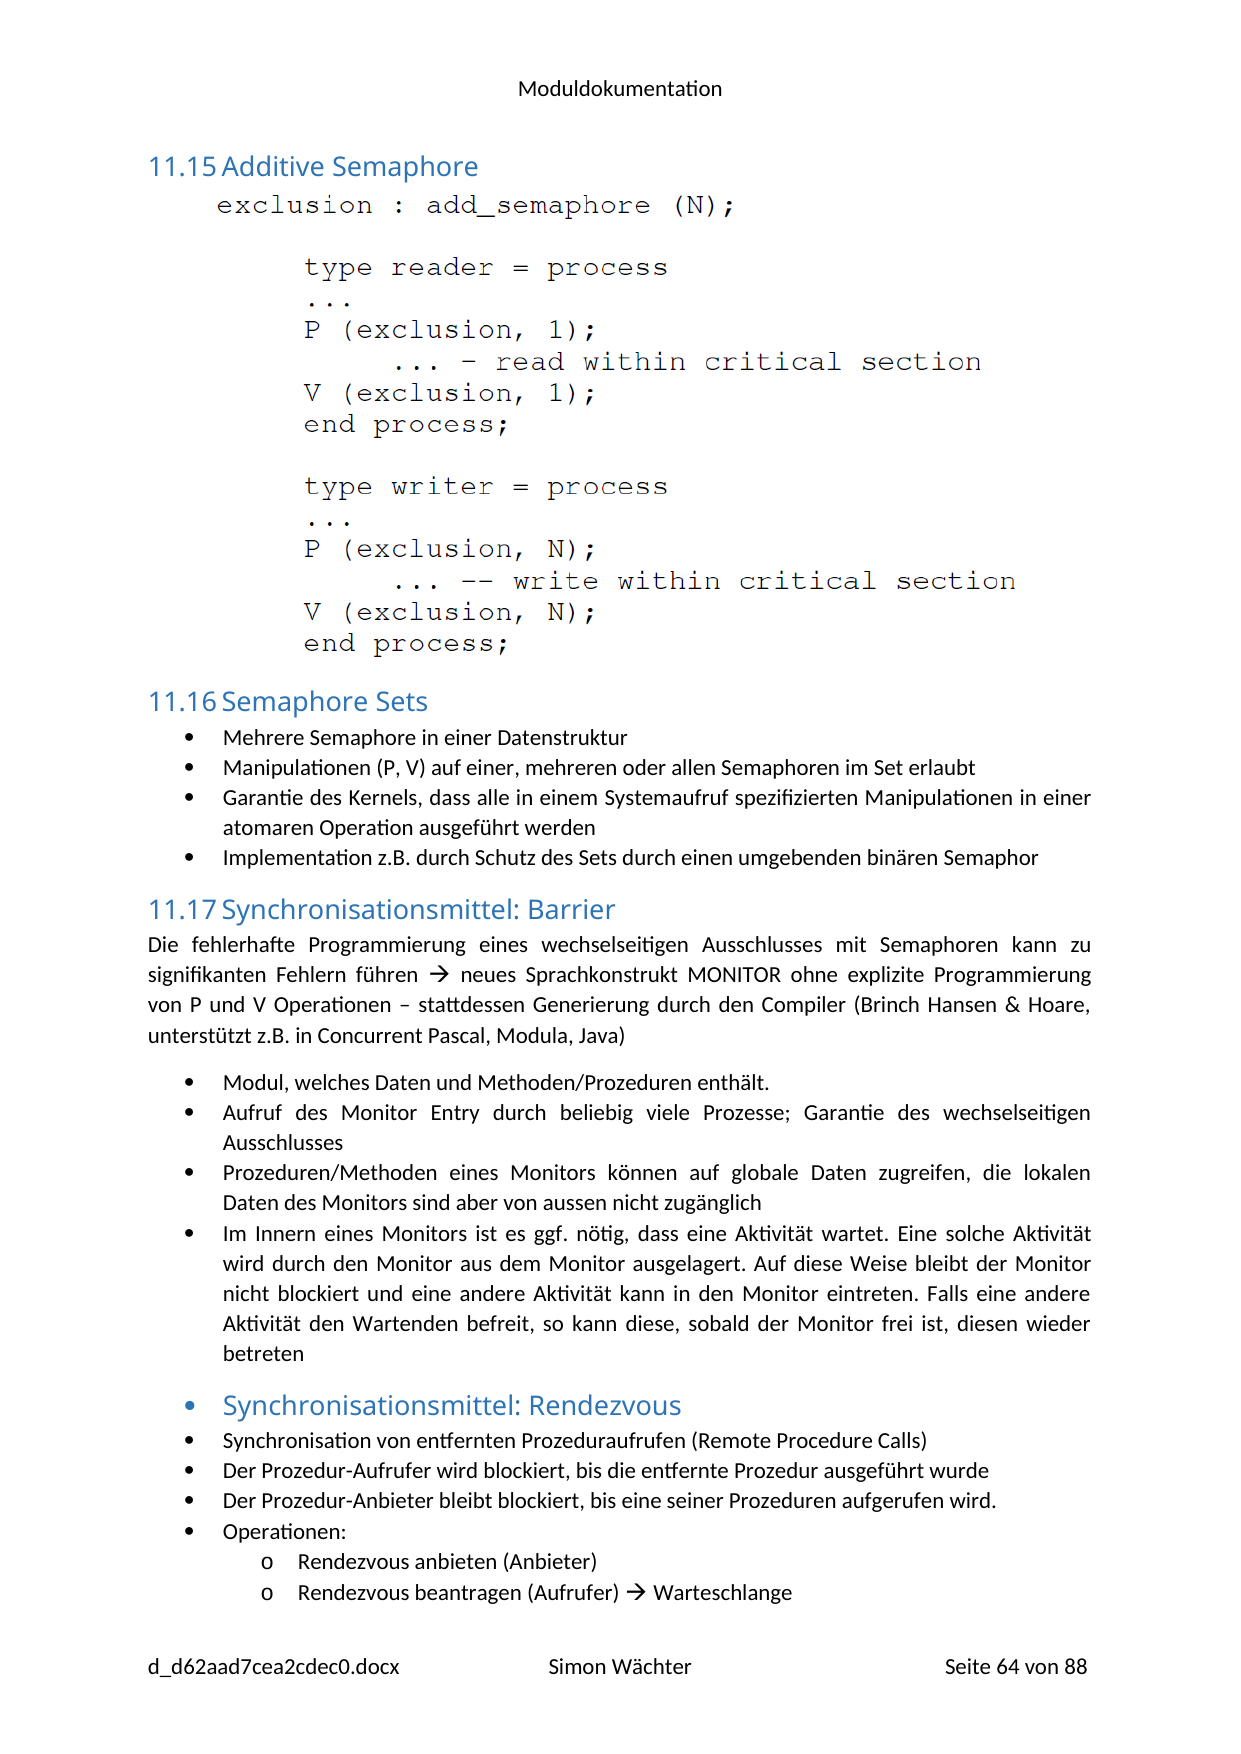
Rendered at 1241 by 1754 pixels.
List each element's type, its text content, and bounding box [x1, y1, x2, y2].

list Rendezvous anbieten (Anbieter) [260, 1547, 1093, 1576]
list Synchronisation von entfernten Prozeduraufrufen (Remote Procedure Calls) [185, 1426, 1093, 1454]
list Aufruf des Monitor Entry durch beliebig viele Prozesse; Garantie des wechselseitigen Ausschlusses [185, 1098, 1093, 1156]
subtitle Additive Semaphore [148, 148, 1093, 184]
text Die fehlerhafte Programmierung eines wechselseitigen Ausschlusses mit Semaphoren kann zu signifikanten Fehlern führen neues Sprachkonstrukt MONITOR ohne explizite Programmierung von P und V Operationen – stattdessen Generierung durch den Compiler (Brinch Hansen & Hoare, unterstützt z.B. in Concurrent Pascal, Modula, Java) [148, 930, 1093, 1049]
list Implementation z.B. durch Schutz des Sets durch einen umgebenden binären Semaphor [185, 843, 1093, 872]
list Rendezvous beantragen (Aufrufer) Warteschlange [260, 1578, 1093, 1608]
list Operationen: [185, 1517, 1093, 1545]
picture [210, 187, 1031, 664]
list Garantie des Kernels, dass alle in einem Systemaufruf spezifizierten Manipulationen in einer atomaren Operation ausgeführt werden [185, 783, 1093, 841]
subtitle Synchronisationsmittel: Barrier [148, 890, 1093, 927]
subtitle Synchronisationsmittel: Rendezvous [185, 1386, 1093, 1423]
list Der Prozedur-Anbieter bleibt blockiert, bis eine seiner Prozeduren aufgerufen wird. [185, 1487, 1093, 1515]
list Im Innern eines Monitors ist es ggf. nötig, dass eine Aktivität wartet. Eine solche Aktivität wird durch den Monitor aus dem Monitor ausgelagert. Auf diese Weise bleibt der Monitor nicht blockiert und eine andere Aktivität kann in den Monitor eintreten. Falls eine andere Aktivität den Wartenden befreit, so kann diese, sobald der Monitor frei ist, diesen wieder betreten [185, 1219, 1093, 1368]
list Modul, welches Daten und Methoden/Prozeduren enthält. [185, 1068, 1093, 1096]
list Der Prozedur-Aufrufer wird blockiert, bis die entfernte Prozedur ausgeführt wurde [185, 1456, 1093, 1484]
list Prozeduren/Methoden eines Monitors können auf globale Daten zugreifen, die lokalen Daten des Monitors sind aber von aussen nicht zugänglich [185, 1158, 1093, 1217]
list Manipulationen (P, V) auf einer, mehreren oder allen Semaphoren im Set erlaubt [185, 753, 1093, 781]
list Mehrere Semaphore in einer Datenstruktur [185, 723, 1093, 751]
subtitle Semaphore Sets [148, 683, 1093, 720]
